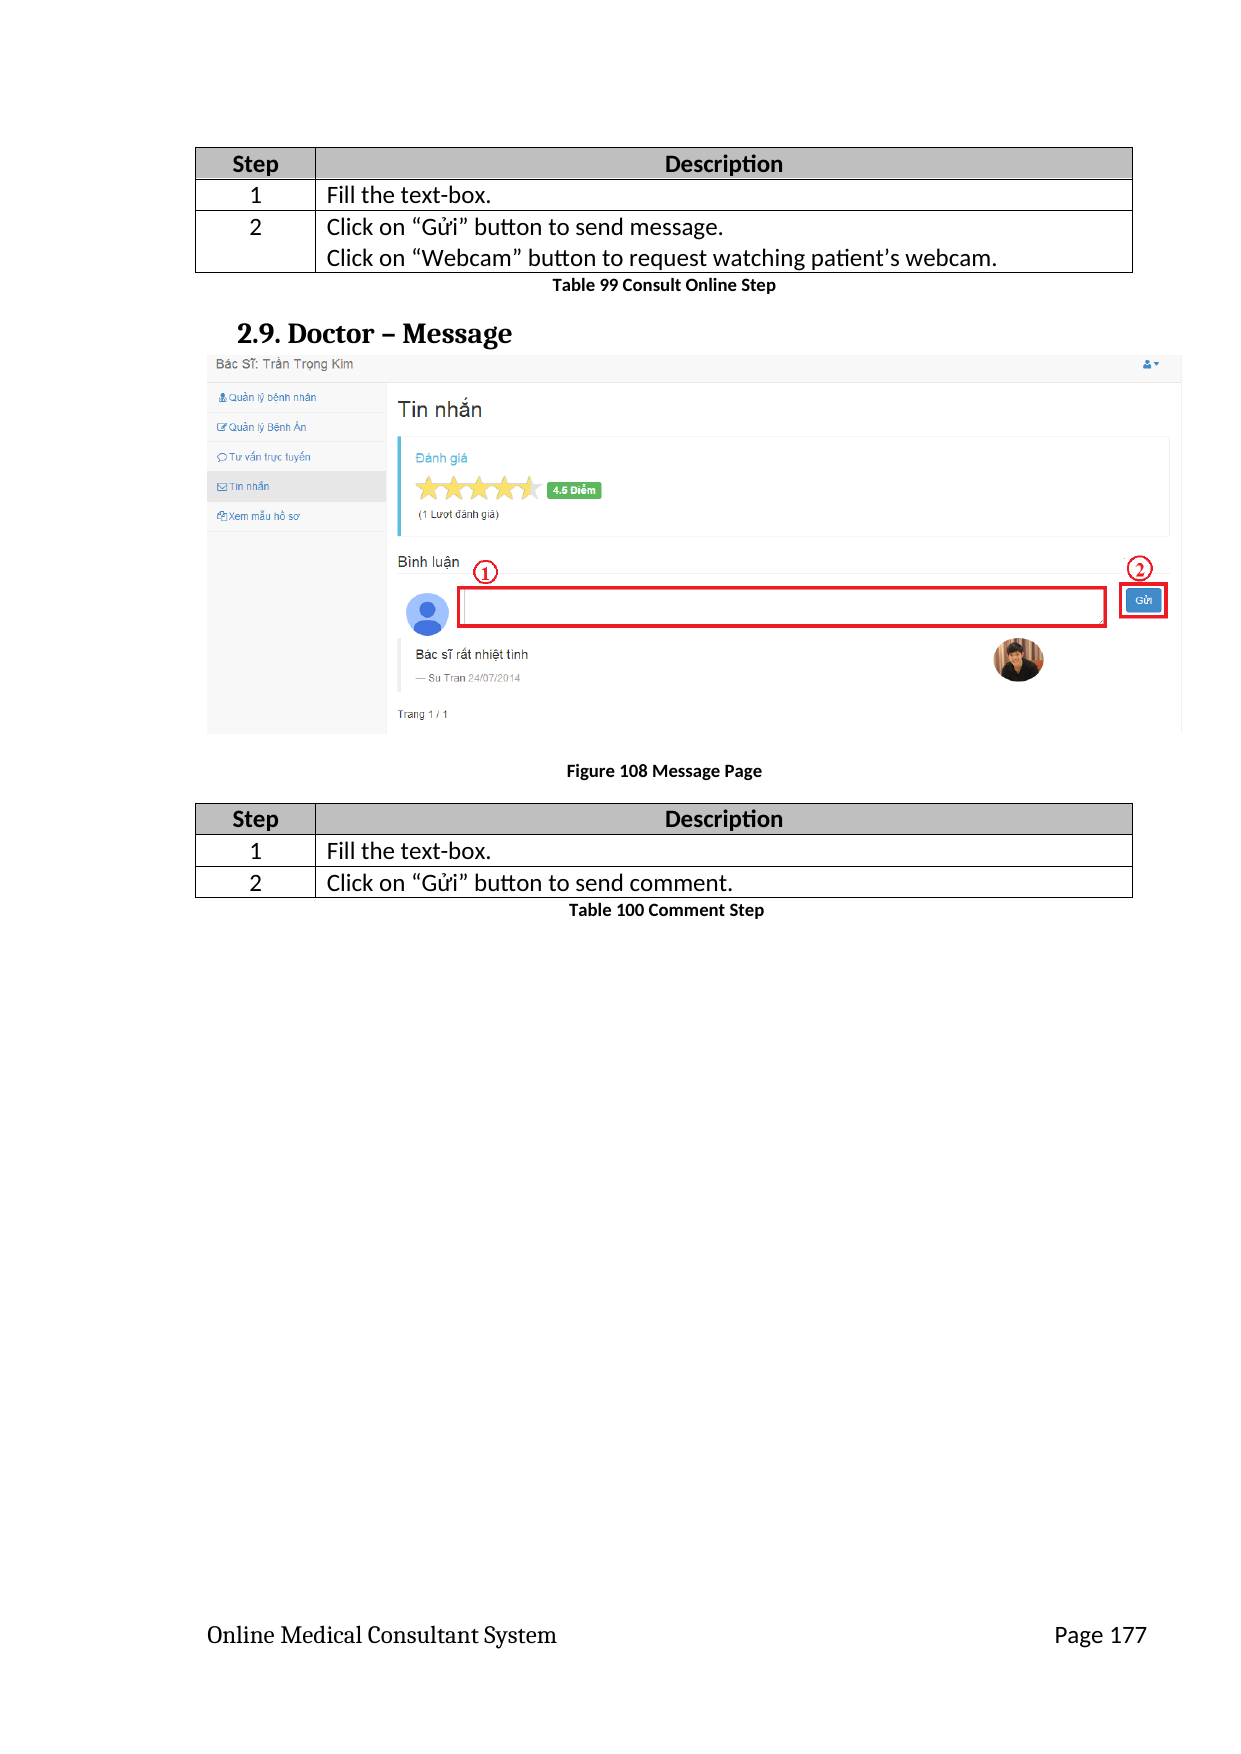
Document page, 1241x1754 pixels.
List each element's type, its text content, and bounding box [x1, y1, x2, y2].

subtitle Doctor – Message [237, 317, 1122, 351]
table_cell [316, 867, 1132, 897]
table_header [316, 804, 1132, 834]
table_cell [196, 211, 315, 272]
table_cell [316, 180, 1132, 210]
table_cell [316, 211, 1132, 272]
picture [207, 355, 1182, 734]
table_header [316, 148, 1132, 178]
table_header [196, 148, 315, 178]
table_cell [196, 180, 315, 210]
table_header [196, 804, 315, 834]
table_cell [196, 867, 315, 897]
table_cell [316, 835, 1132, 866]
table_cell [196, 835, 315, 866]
